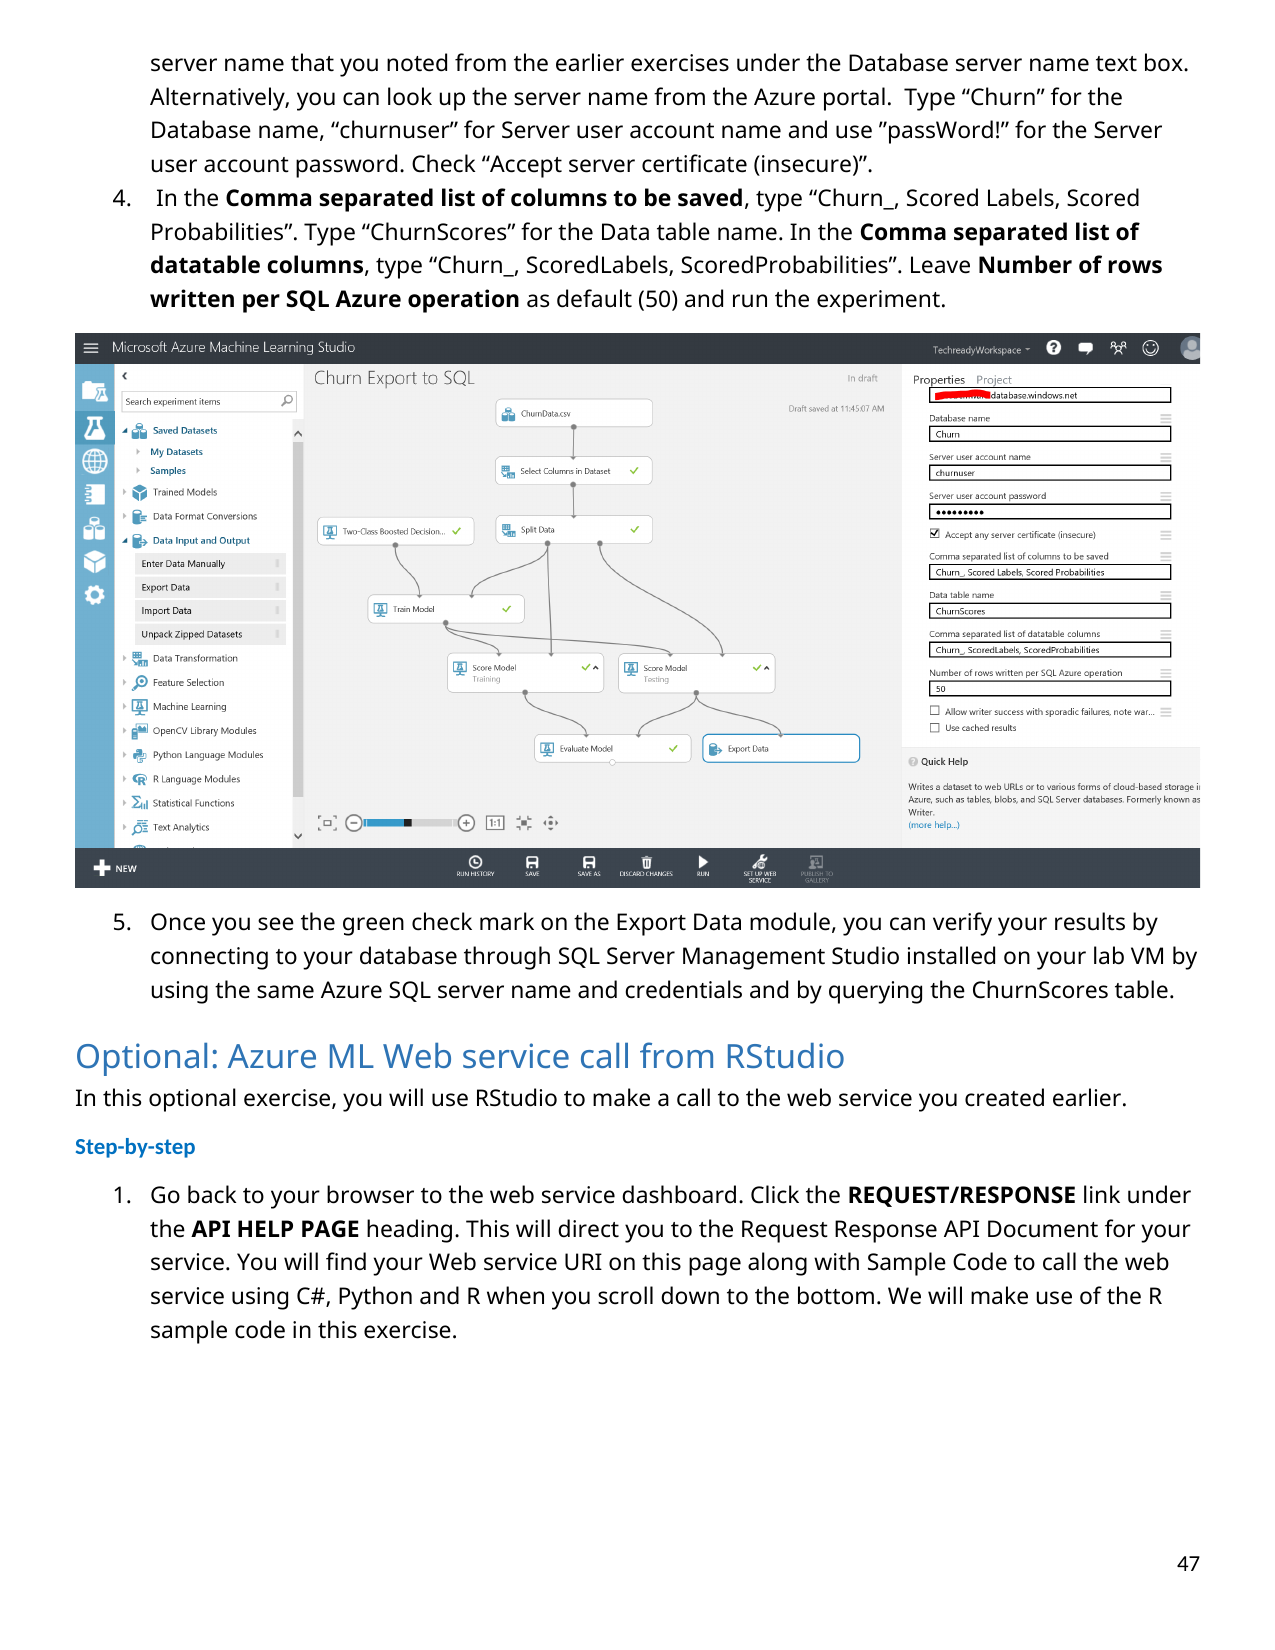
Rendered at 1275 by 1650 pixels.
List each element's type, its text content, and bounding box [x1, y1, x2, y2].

list Once you see the green check mark on the Export Data module, you can verify your results by connecting to your database through SQL Server Management Studio installed on your lab VM by using the same Azure SQL server name and credentials and by querying the ChurnScores table. [112, 906, 1200, 1005]
list Go back to your browser to the web service dashboard. Click the REQUEST/RESPONSE link under the API HELP PAGE heading. This will direct you to the Request Response API Document for your service. You will find your Web service URI on this page along with Sample Code to call the web service using C#, Python and R when you scroll down to the bottom. We will make use of the R sample code in this exercise. [112, 1179, 1200, 1345]
picture [75, 333, 1200, 888]
text In this optional exercise, you will use RStudio to make a call to the web service you created earlier. [75, 1081, 1200, 1113]
subtitle Optional: Azure ML Web service call from RStudio [75, 1032, 1200, 1078]
text Step-by-step [75, 1132, 1200, 1160]
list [112, 47, 1200, 179]
list In the Comma separated list of columns to be saved, type “Churn_, Scored Labels, Scored Probabilities”. Type “ChurnScores” for the Data table name. In the Comma separated list of datatable columns, type “Churn_, ScoredLabels, ScoredProbabilities”. Leave Number of rows written per SQL Azure operation as default (50) and run the experiment. [112, 182, 1200, 314]
